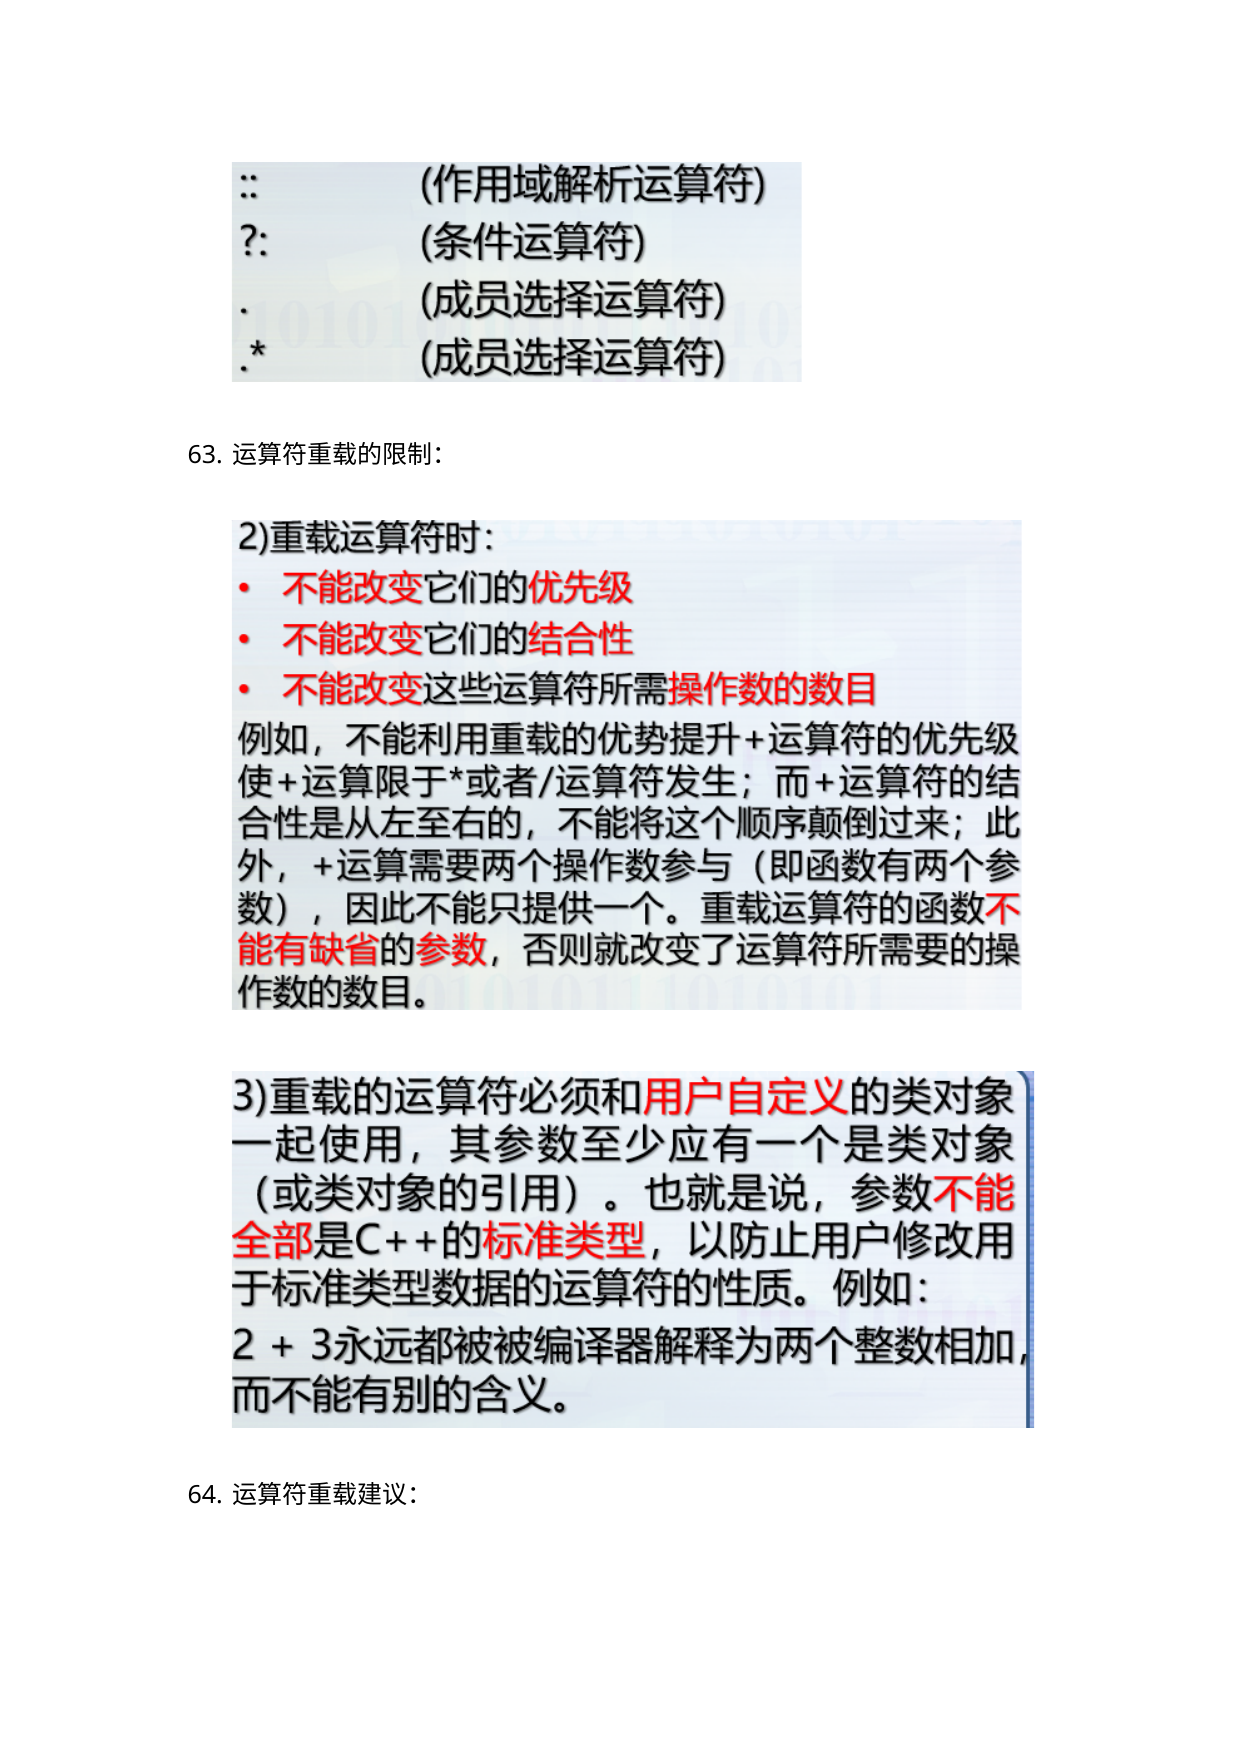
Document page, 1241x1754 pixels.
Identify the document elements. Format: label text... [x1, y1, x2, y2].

picture [231, 162, 802, 382]
list 运算符重载的限制： [187, 421, 1053, 486]
list 运算符重载建议： [187, 1460, 1053, 1525]
picture [231, 1071, 1035, 1428]
picture [231, 520, 1022, 1010]
